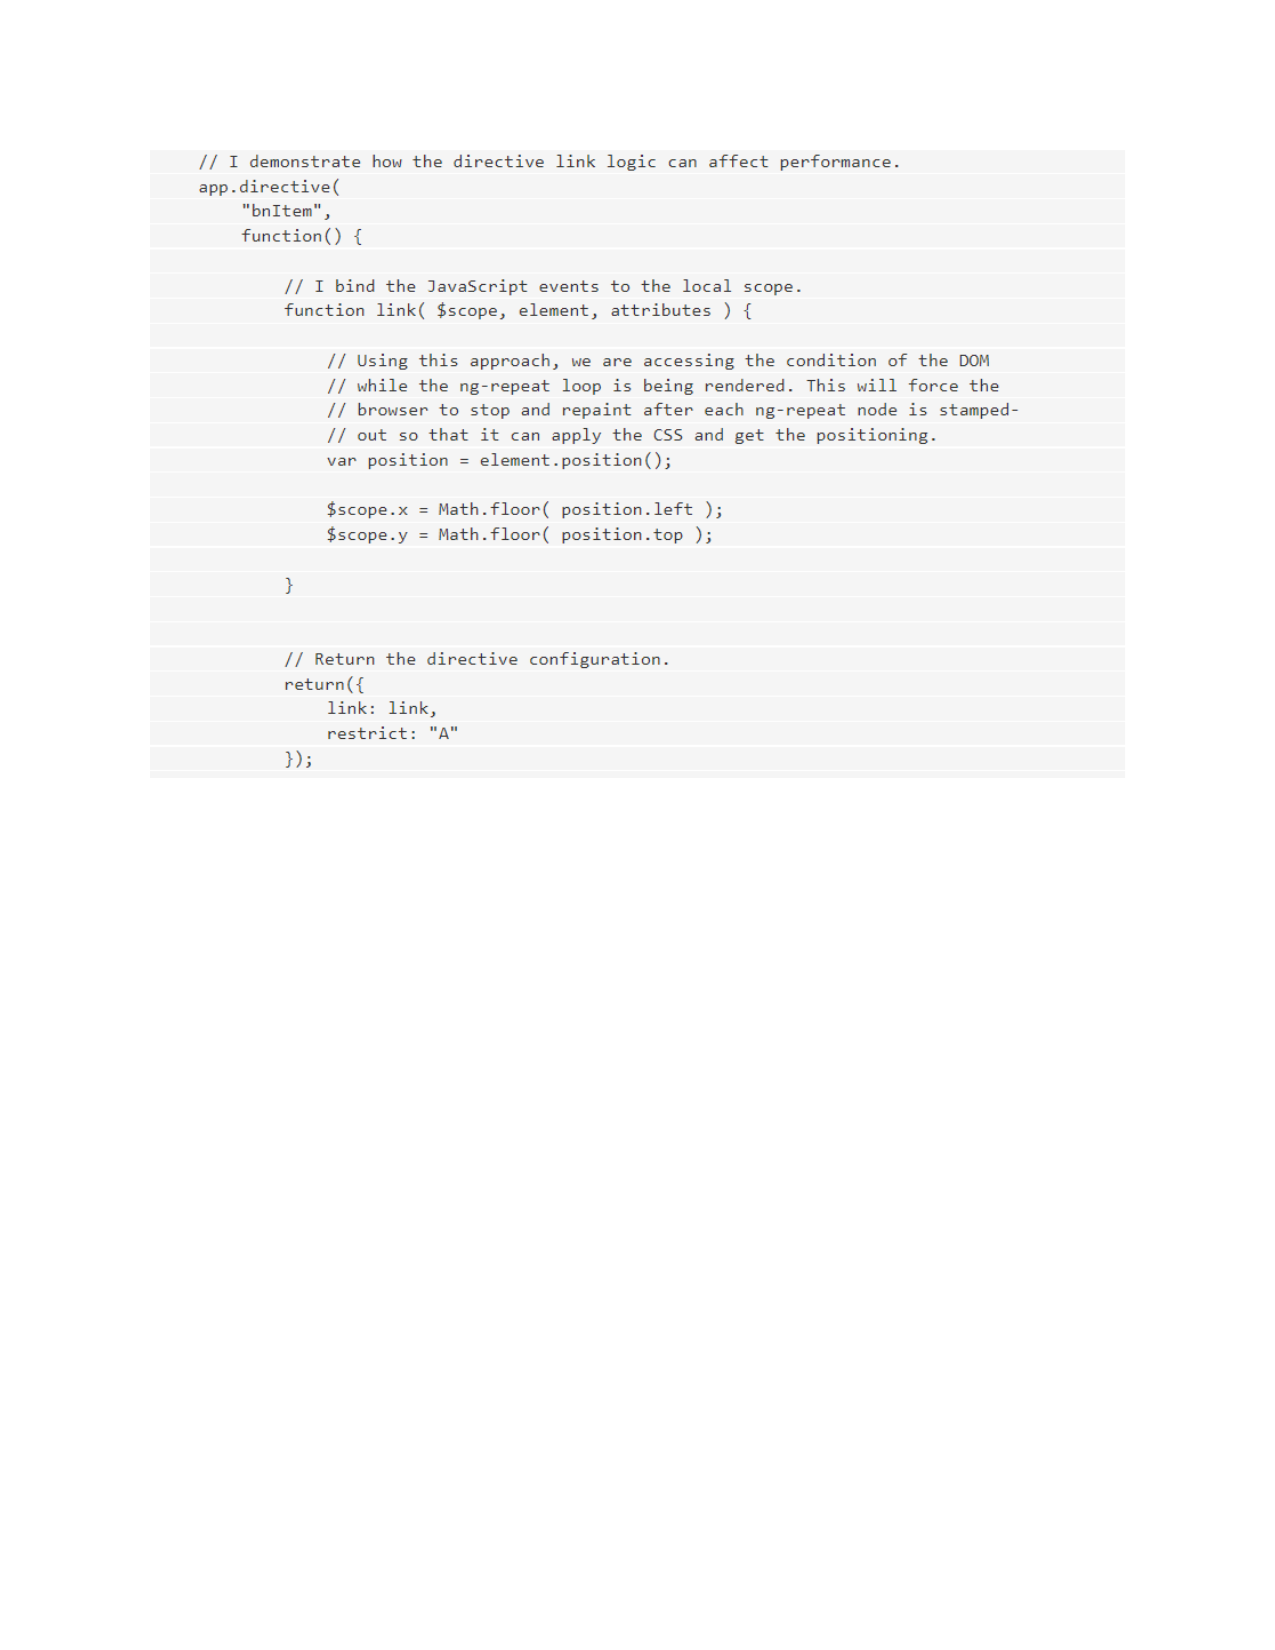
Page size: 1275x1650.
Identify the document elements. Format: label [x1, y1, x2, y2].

picture [150, 150, 1125, 778]
